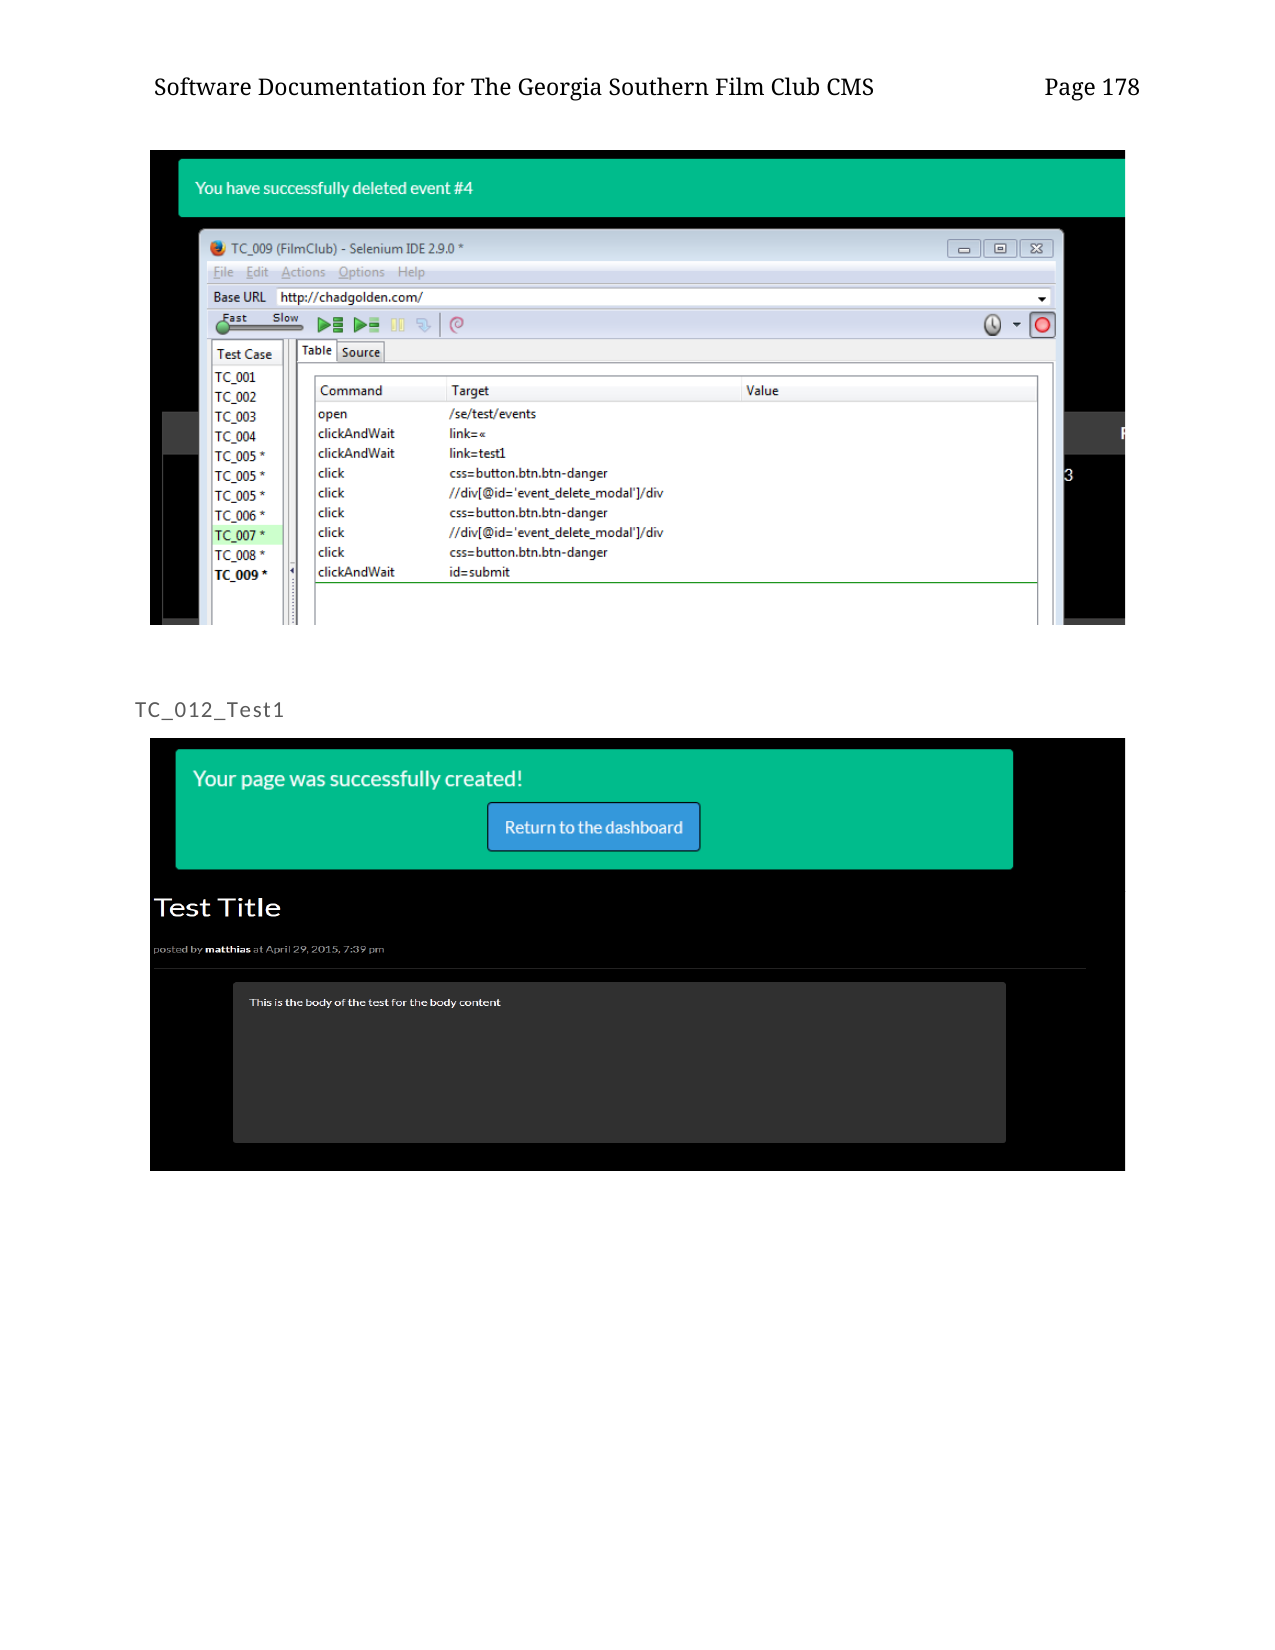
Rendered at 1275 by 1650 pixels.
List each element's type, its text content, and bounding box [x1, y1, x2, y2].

picture [150, 738, 1125, 1171]
subtitle TC_012_Test1 [135, 697, 1140, 722]
picture [150, 150, 1125, 625]
